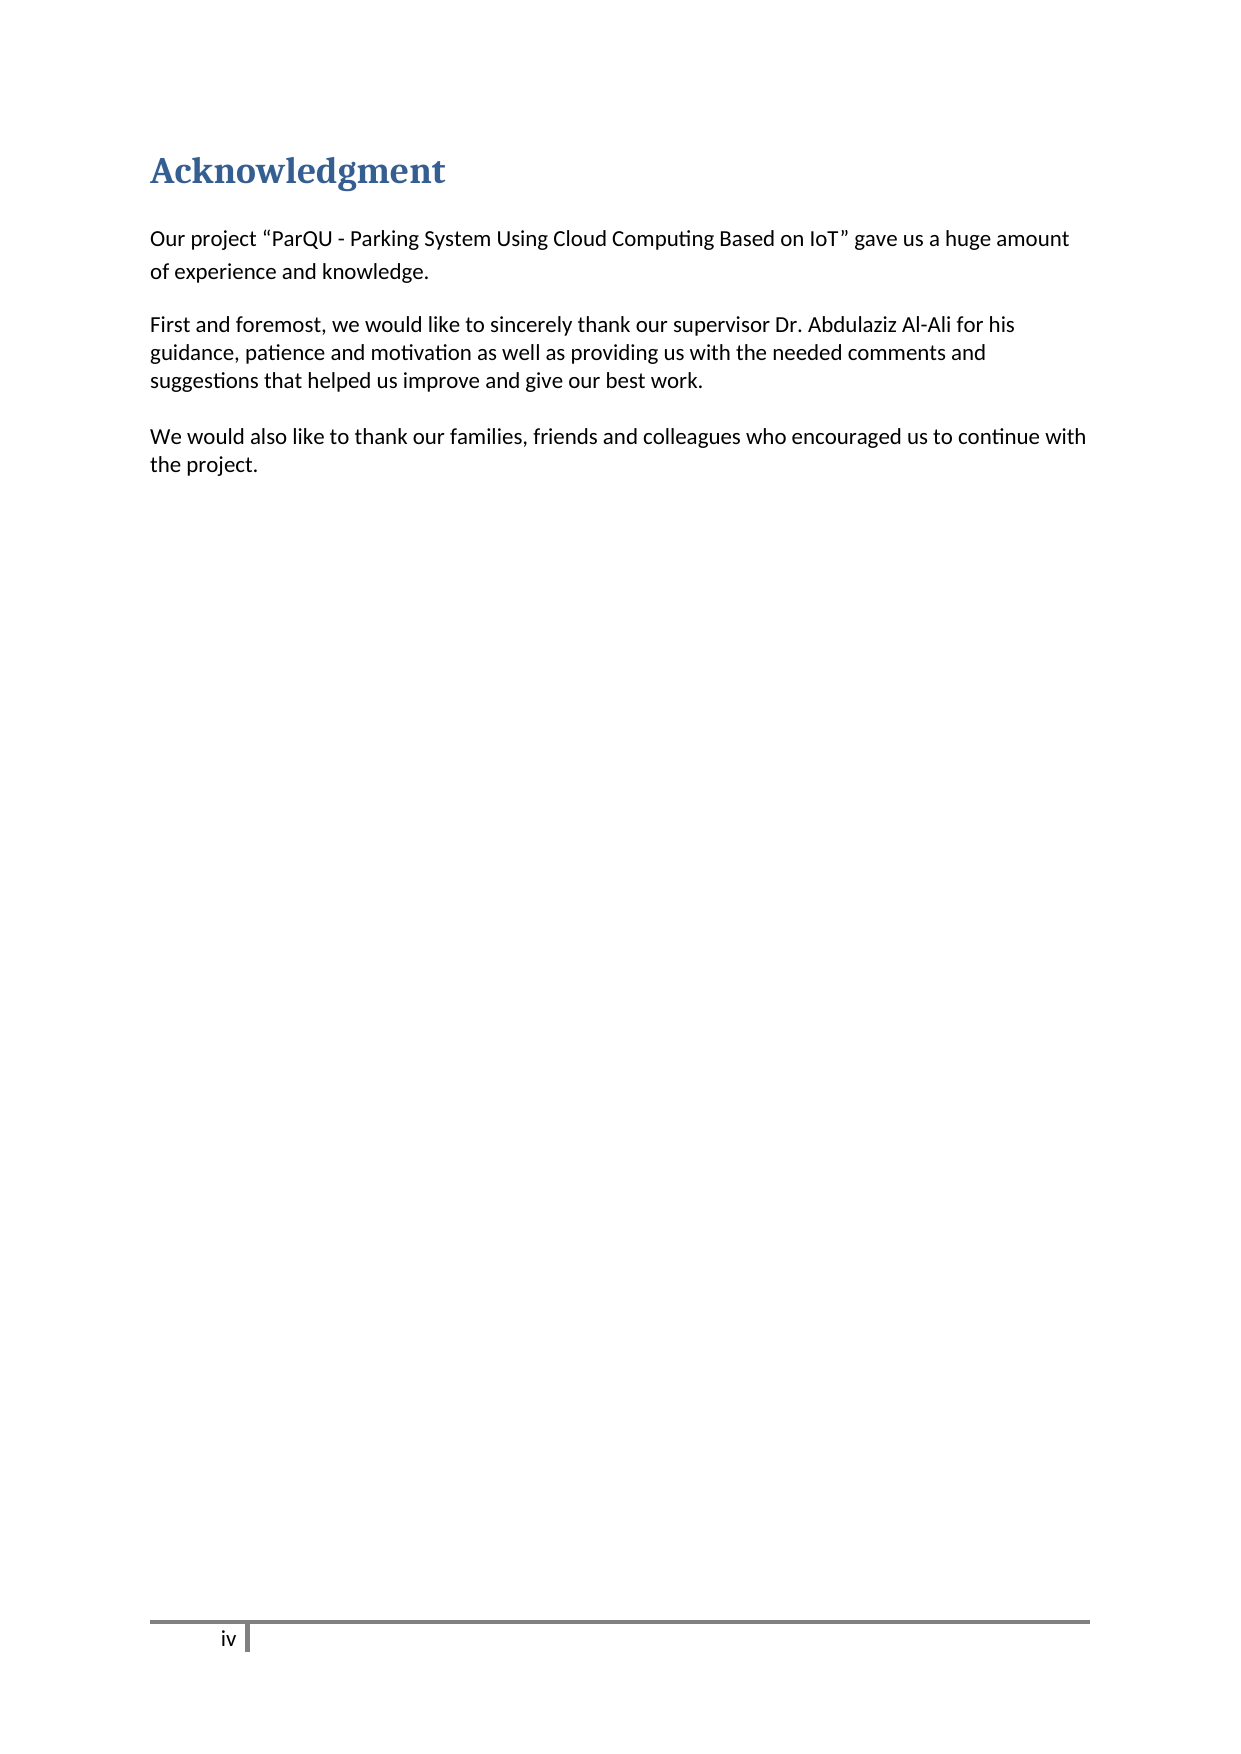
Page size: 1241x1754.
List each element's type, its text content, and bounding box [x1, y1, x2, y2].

text Our project “ParQU - Parking System Using Cloud Computing Based on IoT” gave us a huge amount of experience and knowledge. [150, 224, 1090, 285]
subtitle Acknowledgment [150, 150, 1090, 193]
text First and foremost, we would like to sincerely thank our supervisor Dr. Abdulaziz Al-Ali for his guidance, patience and motivation as well as providing us with the needed comments and suggestions that helped us improve and give our best work. [150, 310, 1090, 394]
text We would also like to thank our families, friends and colleagues who encouraged us to continue with the project. [150, 422, 1090, 478]
